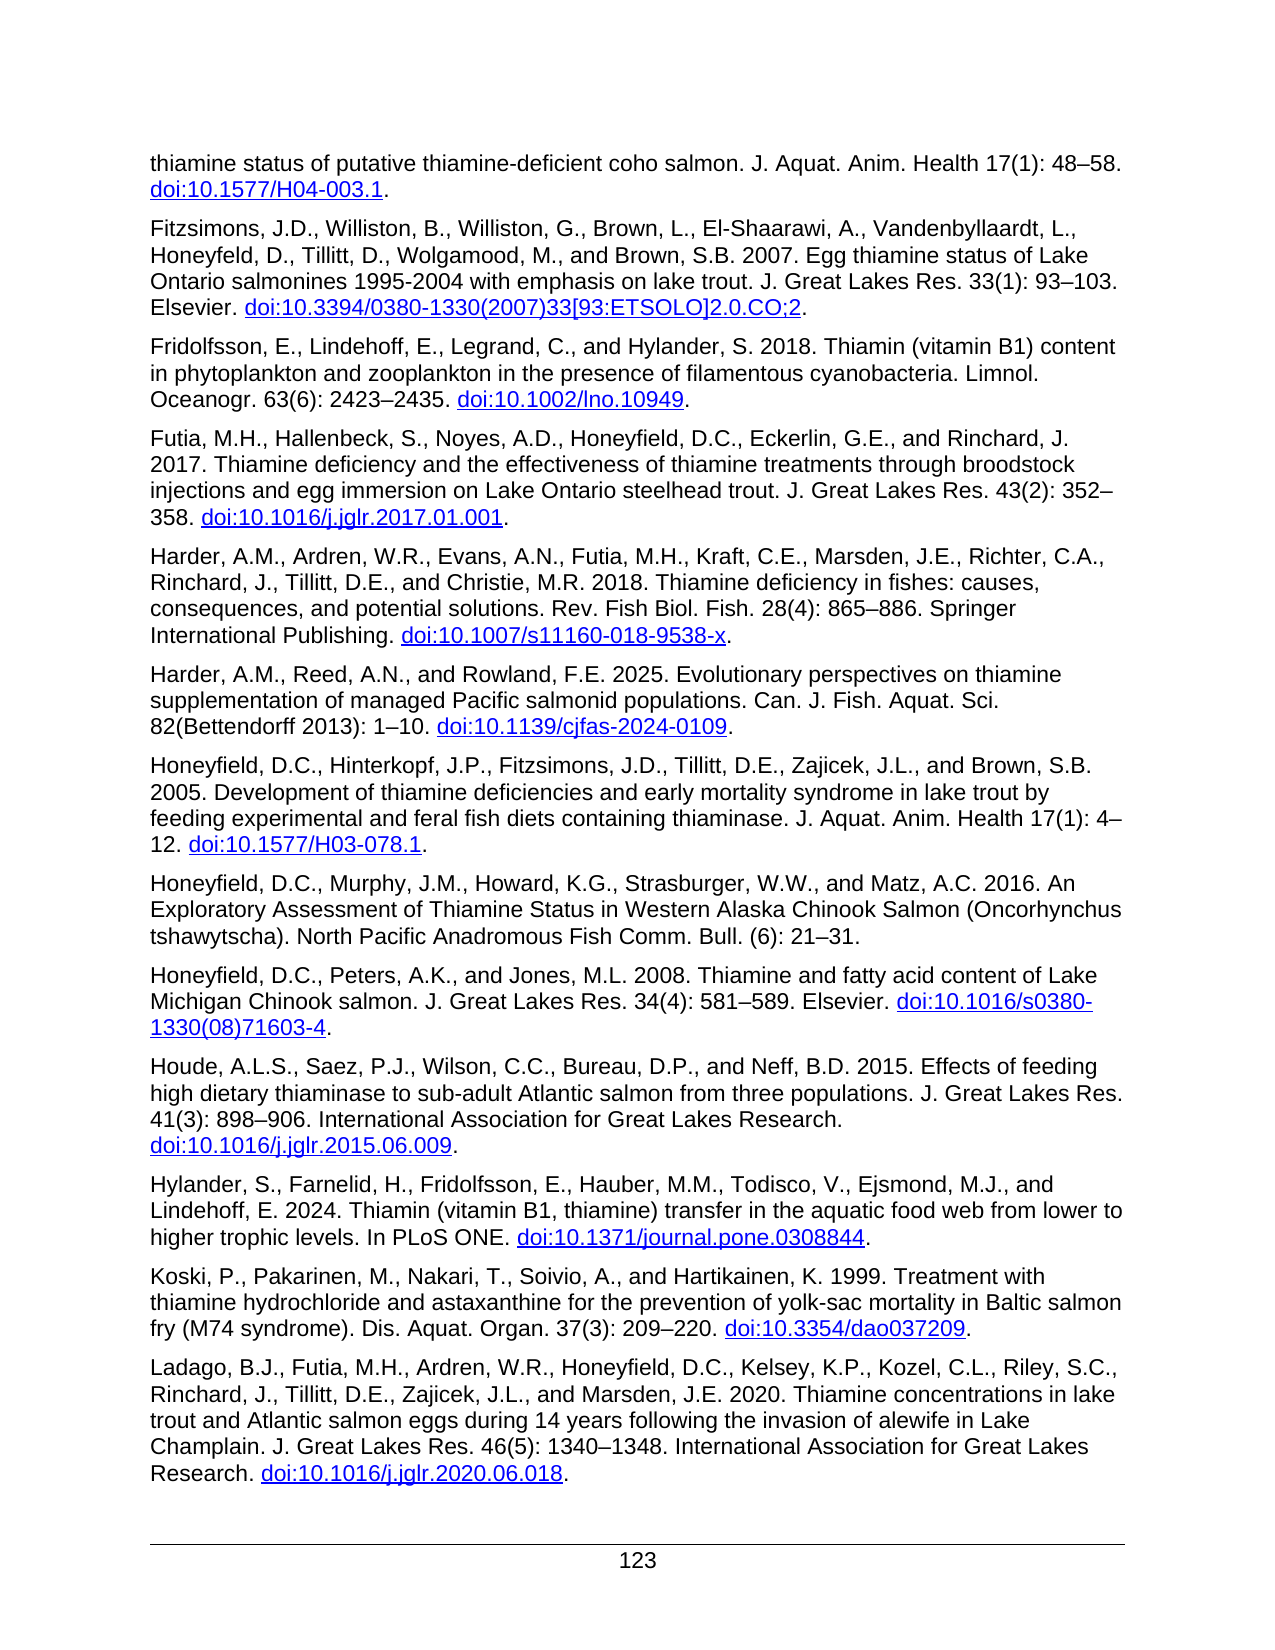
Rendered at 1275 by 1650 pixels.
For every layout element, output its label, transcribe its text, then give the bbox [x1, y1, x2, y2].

text Fridolfsson, E., Lindehoff, E., Legrand, C., and Hylander, S. 2018. Thiamin (vitamin B1) content in phytoplankton and zooplankton in the presence of filamentous cyanobacteria. Limnol. Oceanogr. 63(6): 2423–2435. doi:10.1002/lno.10949. [150, 333, 1125, 412]
text Fitzsimons, J.D., Williston, B., Williston, G., Brown, L., El-Shaarawi, A., Vandenbyllaardt, L., Honeyfeld, D., Tillitt, D., Wolgamood, M., and Brown, S.B. 2007. Egg thiamine status of Lake Ontario salmonines 1995-2004 with emphasis on lake trout. J. Great Lakes Res. 33(1): 93–103. Elsevier. doi:10.3394/0380-1330(2007)33[93:ETSOLO]2.0.CO;2. [150, 215, 1125, 321]
text Ladago, B.J., Futia, M.H., Ardren, W.R., Honeyfield, D.C., Kelsey, K.P., Kozel, C.L., Riley, S.C., Rinchard, J., Tillitt, D.E., Zajicek, J.L., and Marsden, J.E. 2020. Thiamine concentrations in lake trout and Atlantic salmon eggs during 14 years following the invasion of alewife in Lake Champlain. J. Great Lakes Res. 46(5): 1340–1348. International Association for Great Lakes Research. doi:10.1016/j.jglr.2020.06.018. [150, 1354, 1125, 1486]
text Honeyfield, D.C., Murphy, J.M., Howard, K.G., Strasburger, W.W., and Matz, A.C. 2016. An Exploratory Assessment of Thiamine Status in Western Alaska Chinook Salmon (Oncorhynchus tshawytscha). North Pacific Anadromous Fish Comm. Bull. (6): 21–31. [150, 870, 1125, 949]
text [150, 150, 1125, 203]
text Harder, A.M., Ardren, W.R., Evans, A.N., Futia, M.H., Kraft, C.E., Marsden, J.E., Richter, C.A., Rinchard, J., Tillitt, D.E., and Christie, M.R. 2018. Thiamine deficiency in fishes: causes, consequences, and potential solutions. Rev. Fish Biol. Fish. 28(4): 865–886. Springer International Publishing. doi:10.1007/s11160-018-9538-x. [150, 543, 1125, 648]
text Hylander, S., Farnelid, H., Fridolfsson, E., Hauber, M.M., Todisco, V., Ejsmond, M.J., and Lindehoff, E. 2024. Thiamin (vitamin B1, thiamine) transfer in the aquatic food web from lower to higher trophic levels. In PLoS ONE. doi:10.1371/journal.pone.0308844. [150, 1171, 1125, 1250]
text Houde, A.L.S., Saez, P.J., Wilson, C.C., Bureau, D.P., and Neff, B.D. 2015. Effects of feeding high dietary thiaminase to sub-adult Atlantic salmon from three populations. J. Great Lakes Res. 41(3): 898–906. International Association for Great Lakes Research. doi:10.1016/j.jglr.2015.06.009. [150, 1053, 1125, 1158]
text Honeyfield, D.C., Peters, A.K., and Jones, M.L. 2008. Thiamine and fatty acid content of Lake Michigan Chinook salmon. J. Great Lakes Res. 34(4): 581–589. Elsevier. doi:10.1016/s0380-1330(08)71603-4. [150, 962, 1125, 1041]
text Honeyfield, D.C., Hinterkopf, J.P., Fitzsimons, J.D., Tillitt, D.E., Zajicek, J.L., and Brown, S.B. 2005. Development of thiamine deficiencies and early mortality syndrome in lake trout by feeding experimental and feral fish diets containing thiaminase. J. Aquat. Anim. Health 17(1): 4–12. doi:10.1577/H03-078.1. [150, 752, 1125, 857]
text Futia, M.H., Hallenbeck, S., Noyes, A.D., Honeyfield, D.C., Eckerlin, G.E., and Rinchard, J. 2017. Thiamine deficiency and the effectiveness of thiamine treatments through broodstock injections and egg immersion on Lake Ontario steelhead trout. J. Great Lakes Res. 43(2): 352–358. doi:10.1016/j.jglr.2017.01.001. [150, 425, 1125, 530]
text Koski, P., Pakarinen, M., Nakari, T., Soivio, A., and Hartikainen, K. 1999. Treatment with thiamine hydrochloride and astaxanthine for the prevention of yolk-sac mortality in Baltic salmon fry (M74 syndrome). Dis. Aquat. Organ. 37(3): 209–220. doi:10.3354/dao037209. [150, 1263, 1125, 1342]
text Harder, A.M., Reed, A.N., and Rowland, F.E. 2025. Evolutionary perspectives on thiamine supplementation of managed Pacific salmonid populations. Can. J. Fish. Aquat. Sci. 82(Bettendorff 2013): 1–10. doi:10.1139/cjfas-2024-0109. [150, 661, 1125, 739]
